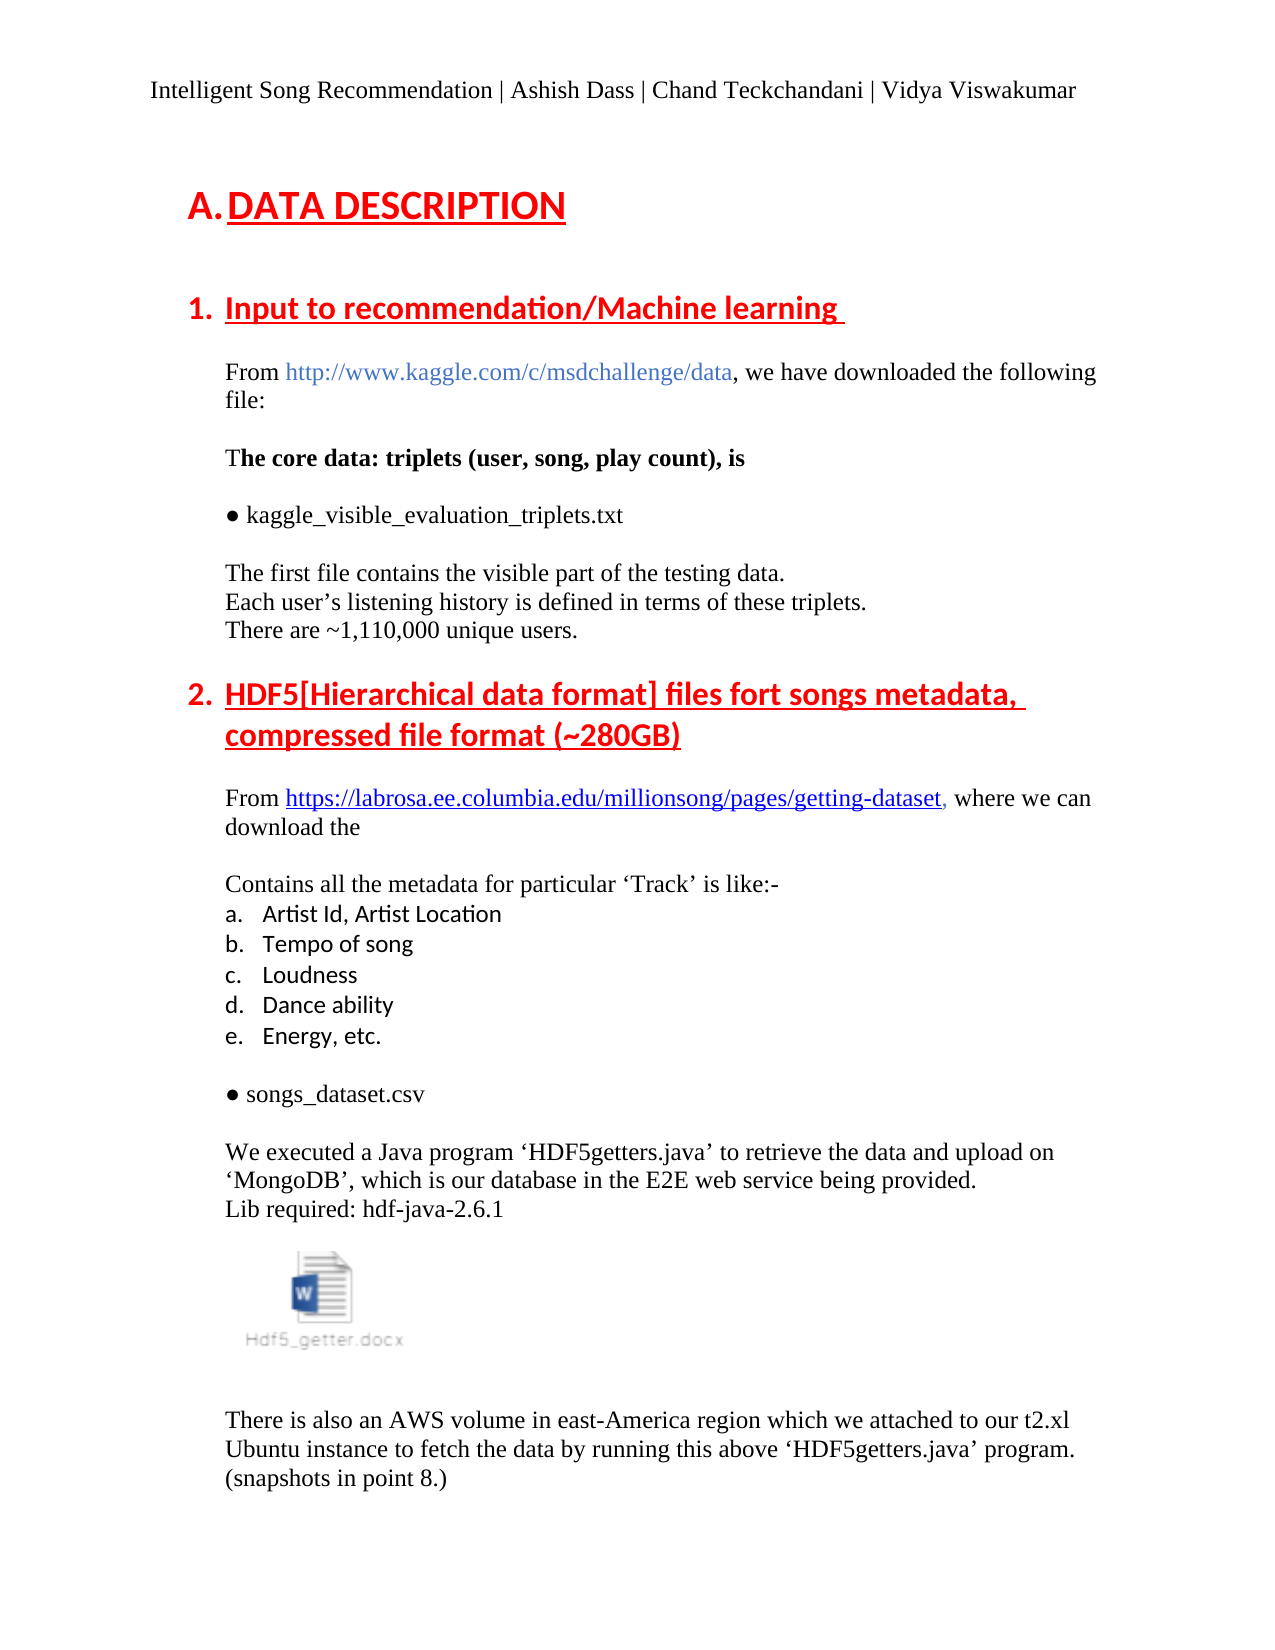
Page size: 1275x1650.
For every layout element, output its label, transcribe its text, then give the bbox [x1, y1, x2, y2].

list DATA DESCRIPTION [187, 179, 1125, 229]
text The first file contains the visible part of the testing data. [225, 558, 1125, 587]
list Tempo of song [225, 928, 1125, 959]
list Loudness [225, 959, 1125, 989]
list Input to recommendation/Machine learning [187, 287, 1125, 328]
text (snapshots in point 8.) [225, 1463, 1125, 1492]
text Each user’s listening history is defined in terms of these triplets. [225, 587, 1125, 615]
list Artist Id, Artist Location [225, 898, 1125, 928]
text Lib required: hdf-java-2.6.1 [225, 1194, 1125, 1223]
text ● songs_dataset.csv [225, 1079, 1125, 1108]
list HDF5[Hierarchical data format] files fort songs metadata, compressed file format (~280GB) [187, 673, 1125, 754]
text Contains all the metadata for particular ‘Track’ is like:- [225, 869, 1125, 898]
text From https://labrosa.ee.columbia.edu/millionsong/pages/getting-dataset, where we can download the [225, 783, 1125, 841]
text There are ~1,110,000 unique users. [225, 615, 1125, 644]
text There is also an AWS volume in east-America region which we attached to our t2.xl Ubuntu instance to fetch the data by running this above ‘HDF5getters.java’ program. [225, 1406, 1125, 1463]
text The core data: triplets (user, song, play count), is [225, 443, 1125, 472]
list Energy, etc. [225, 1020, 1125, 1051]
text ● kaggle_visible_evaluation_triplets.txt [225, 500, 1125, 529]
text We executed a Java program ‘HDF5getters.java’ to retrieve the data and upload on ‘MongoDB’, which is our database in the E2E web service being provided. [225, 1137, 1125, 1194]
list Dance ability [225, 989, 1125, 1020]
text From http://www.kaggle.com/c/msdchallenge/data, we have downloaded the following file: [225, 357, 1125, 414]
